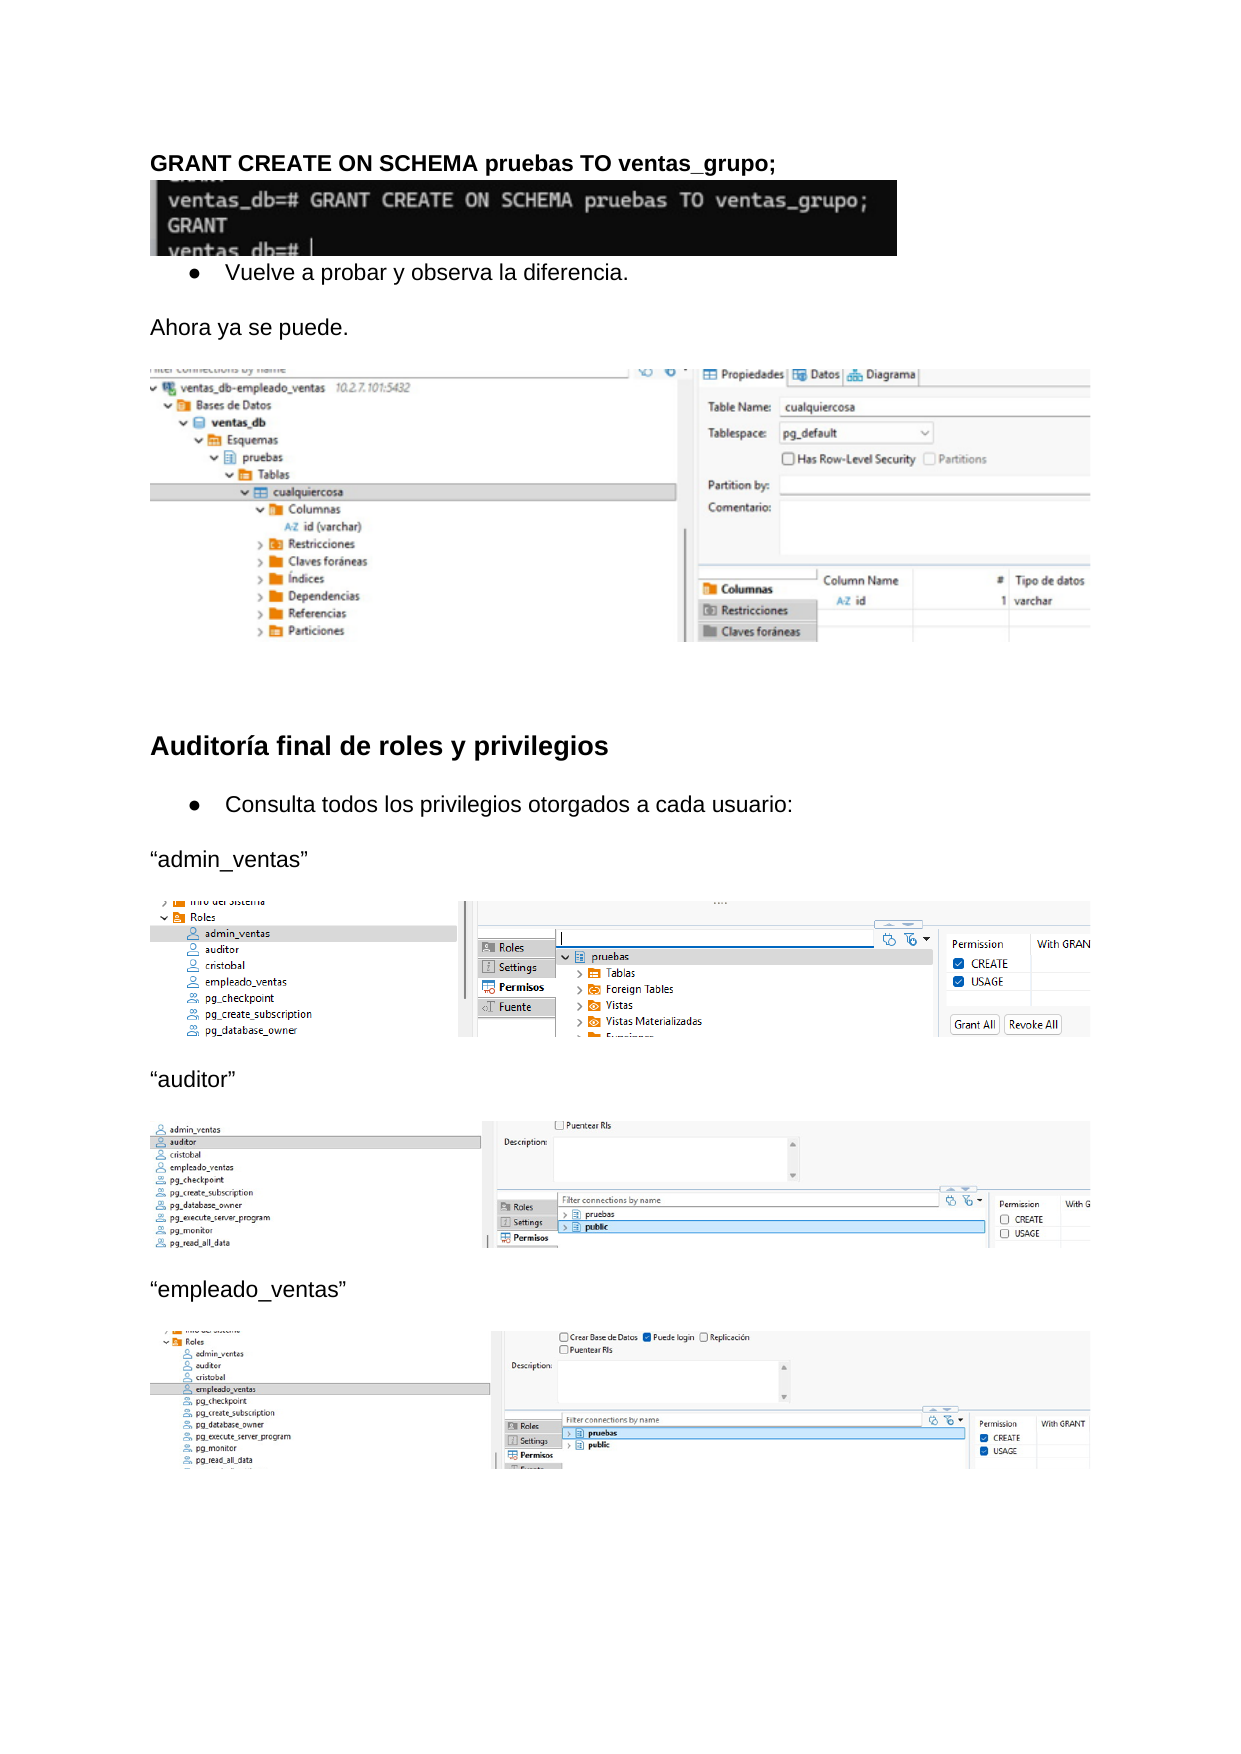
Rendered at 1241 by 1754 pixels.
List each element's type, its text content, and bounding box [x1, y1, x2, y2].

text “empleado_ventas” [150, 1276, 1090, 1302]
list Vuelve a probar y observa la diferencia. [187, 259, 1090, 285]
picture [150, 369, 1091, 642]
text Ahora ya se puede. [150, 314, 1090, 341]
text GRANT CREATE ON SCHEMA pruebas TO ventas_grupo; [150, 150, 1090, 176]
picture [150, 180, 897, 256]
picture [150, 1331, 1091, 1469]
list Consulta todos los privilegios otorgados a cada usuario: [187, 791, 1090, 817]
picture [150, 901, 1091, 1037]
text “admin_ventas” [150, 846, 1090, 872]
picture [150, 1121, 1091, 1248]
text “auditor” [150, 1066, 1090, 1092]
subtitle Auditoría final de roles y privilegios [150, 729, 1090, 761]
